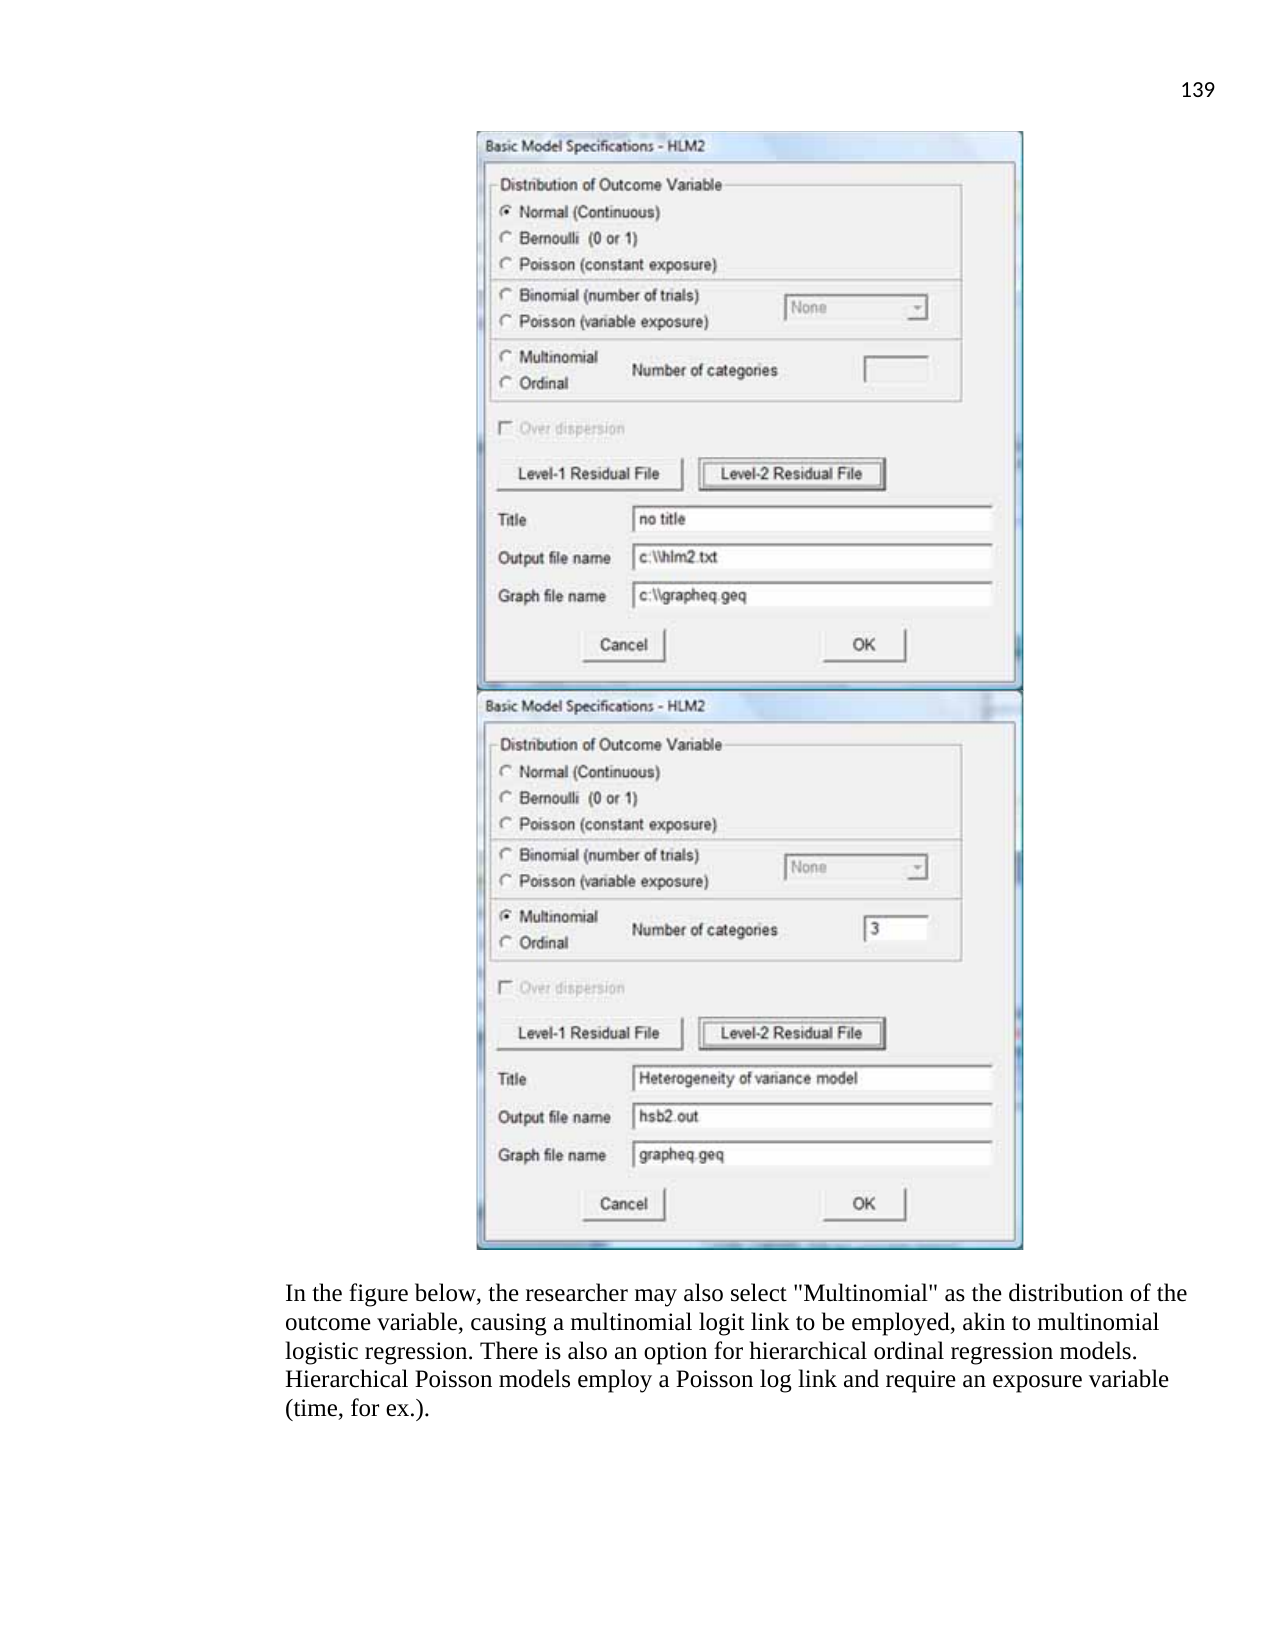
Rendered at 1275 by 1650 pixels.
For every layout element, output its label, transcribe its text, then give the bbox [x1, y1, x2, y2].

picture [476, 131, 1024, 1250]
text In the figure below, the researcher may also select "Multinomial" as the distribution of the outcome variable, causing a multinomial logit link to be employed, akin to multinomial logistic regression. There is also an option for hierarchical ordinal regression models. Hierarchical Poisson models employ a Poisson log link and require an exposure variable (time, for ex.). [285, 1278, 1215, 1422]
